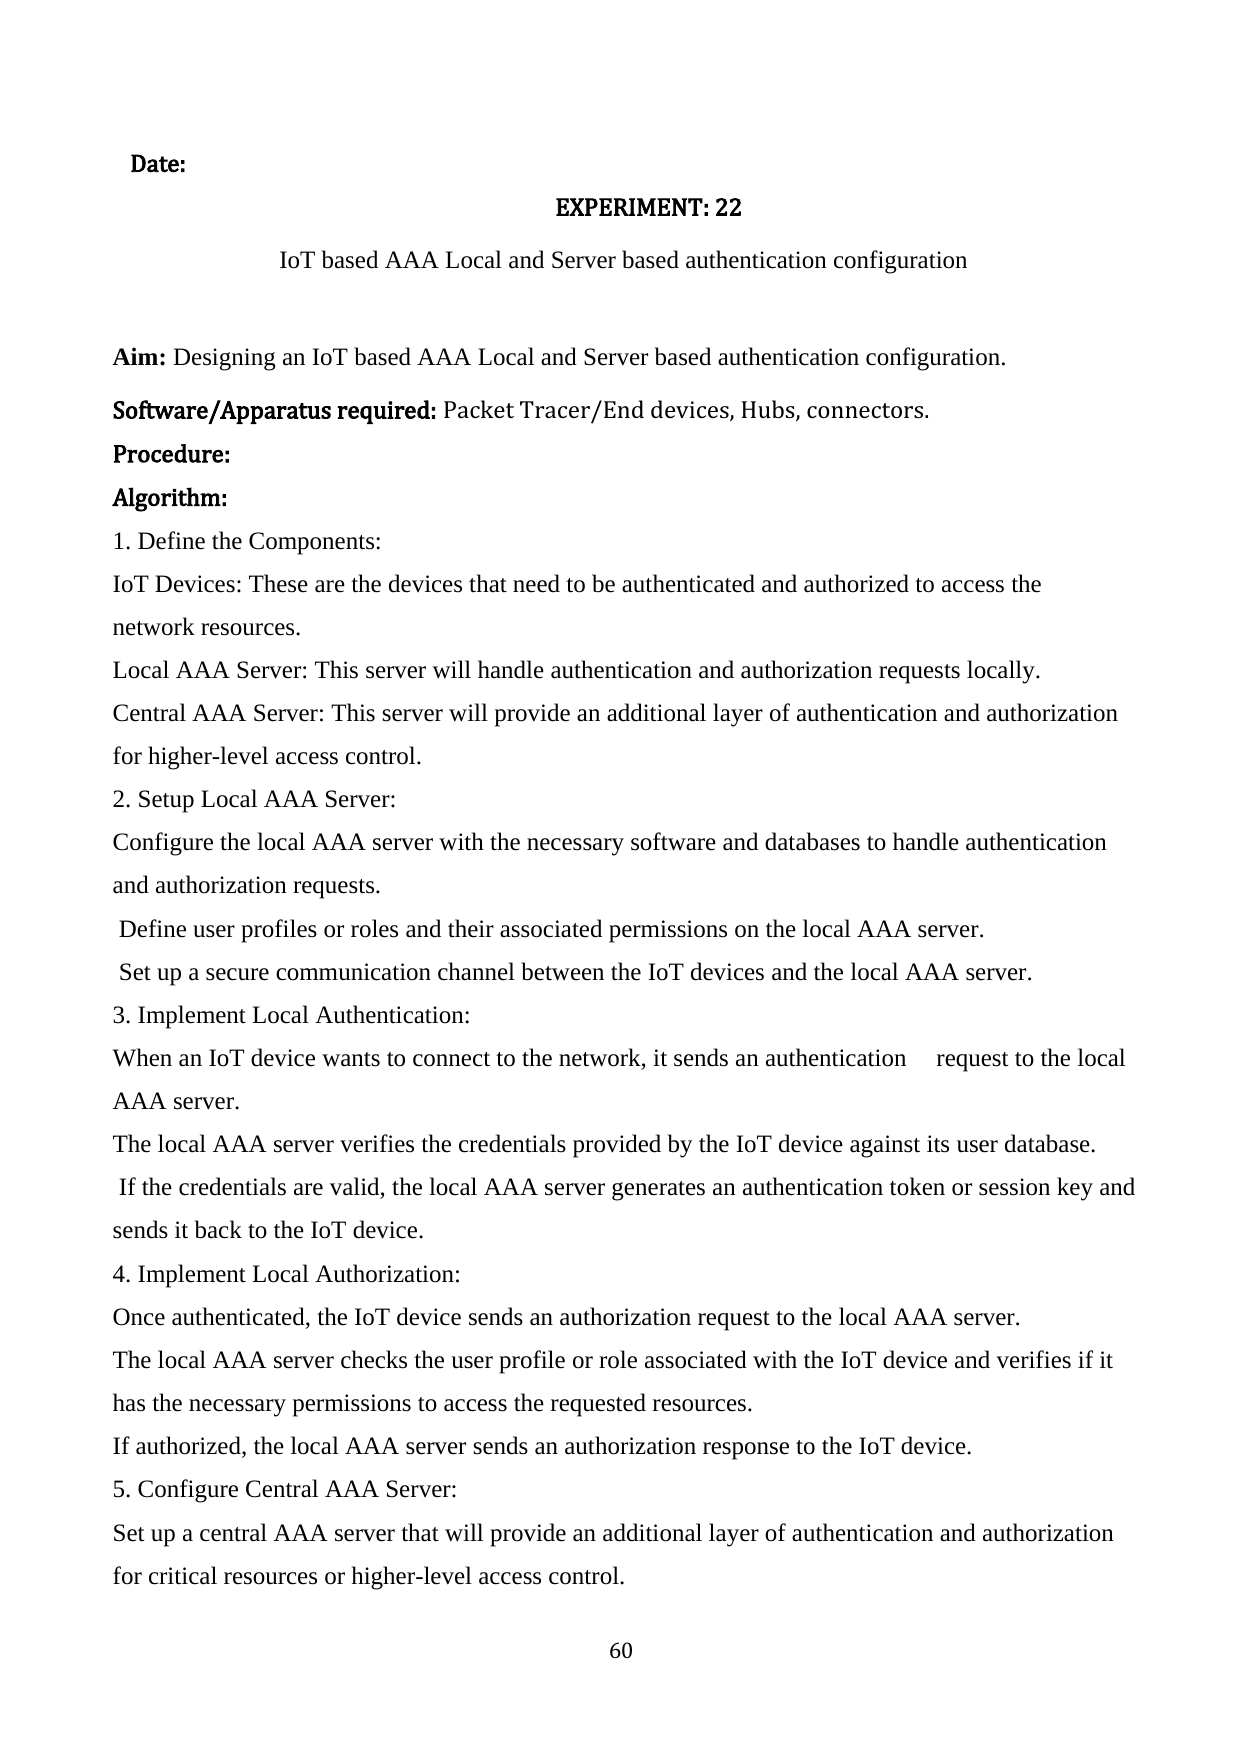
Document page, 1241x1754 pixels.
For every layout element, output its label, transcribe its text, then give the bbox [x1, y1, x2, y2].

text Set up a secure communication channel between the IoT devices and the local AAA server. [119, 957, 1137, 986]
list Implement Local Authentication: [112, 1000, 1137, 1029]
text Set up a central AAA server that will provide an additional layer of authentication and authorization for critical resources or higher-level access control. [112, 1518, 1137, 1589]
text EXPERIMENT: 22 [161, 192, 1137, 221]
text IoT Devices: These are the devices that need to be authenticated and authorized to access the network resources. [112, 569, 1128, 641]
text Configure the local AAA server with the necessary software and databases to handle authentication and authorization requests. [112, 827, 1137, 899]
text Date: [130, 148, 1137, 177]
text Procedure: [112, 438, 1137, 468]
text If authorized, the local AAA server sends an authorization response to the IoT device. [112, 1431, 1137, 1460]
text Algorithm: [112, 482, 1137, 511]
text When an IoT device wants to connect to the network, it sends an authentication request to the local AAA server. [112, 1043, 1127, 1115]
list Implement Local Authorization: [112, 1259, 1137, 1287]
text The local AAA server checks the user profile or role associated with the IoT device and verifies if it has the necessary permissions to access the requested resources. [112, 1345, 1137, 1417]
text Define user profiles or roles and their associated permissions on the local AAA server. [119, 914, 1137, 942]
text IoT based AAA Local and Server based authentication configuration [110, 245, 1137, 274]
text The local AAA server verifies the credentials provided by the IoT device against its user database. [112, 1129, 1137, 1158]
text Central AAA Server: This server will provide an additional layer of authentication and authorization for higher-level access control. [112, 698, 1137, 770]
text If the credentials are valid, the local AAA server generates an authentication token or session key and sends it back to the IoT device. [112, 1172, 1137, 1244]
list Define the Components: [112, 526, 1137, 554]
text Aim: Designing an IoT based AAA Local and Server based authentication configuration. [112, 342, 1137, 370]
list Configure Central AAA Server: [112, 1474, 1137, 1503]
text Local AAA Server: This server will handle authentication and authorization requests locally. [112, 655, 1137, 684]
list Setup Local AAA Server: [112, 784, 1137, 813]
text Once authenticated, the IoT device sends an authorization request to the local AAA server. [112, 1302, 1137, 1331]
text Software/Apparatus required: Packet Tracer/End devices, Hubs, connectors. [112, 394, 1137, 424]
